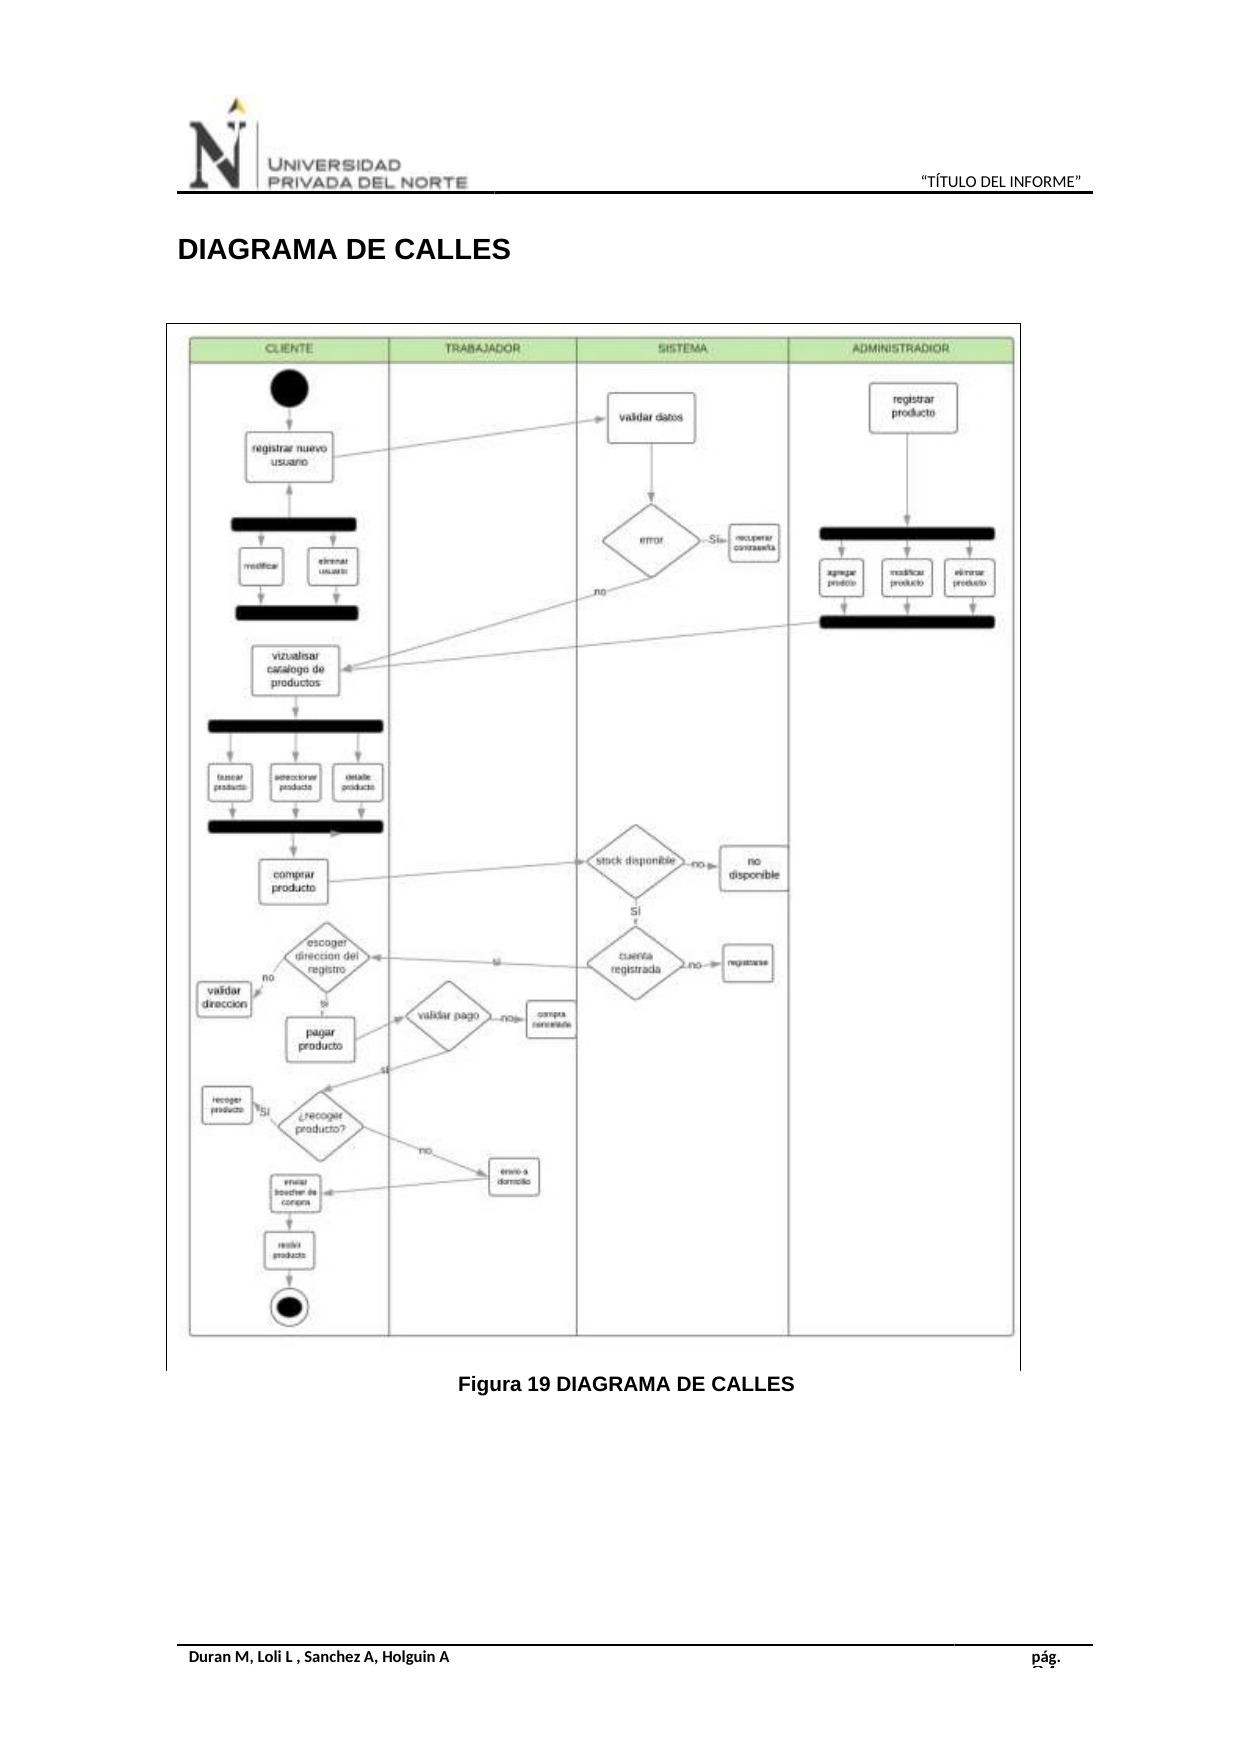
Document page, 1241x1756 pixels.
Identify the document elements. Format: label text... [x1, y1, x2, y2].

picture [167, 324, 1020, 1370]
picture [188, 95, 469, 191]
subtitle DIAGRAMA DE CALLES [177, 232, 1180, 265]
